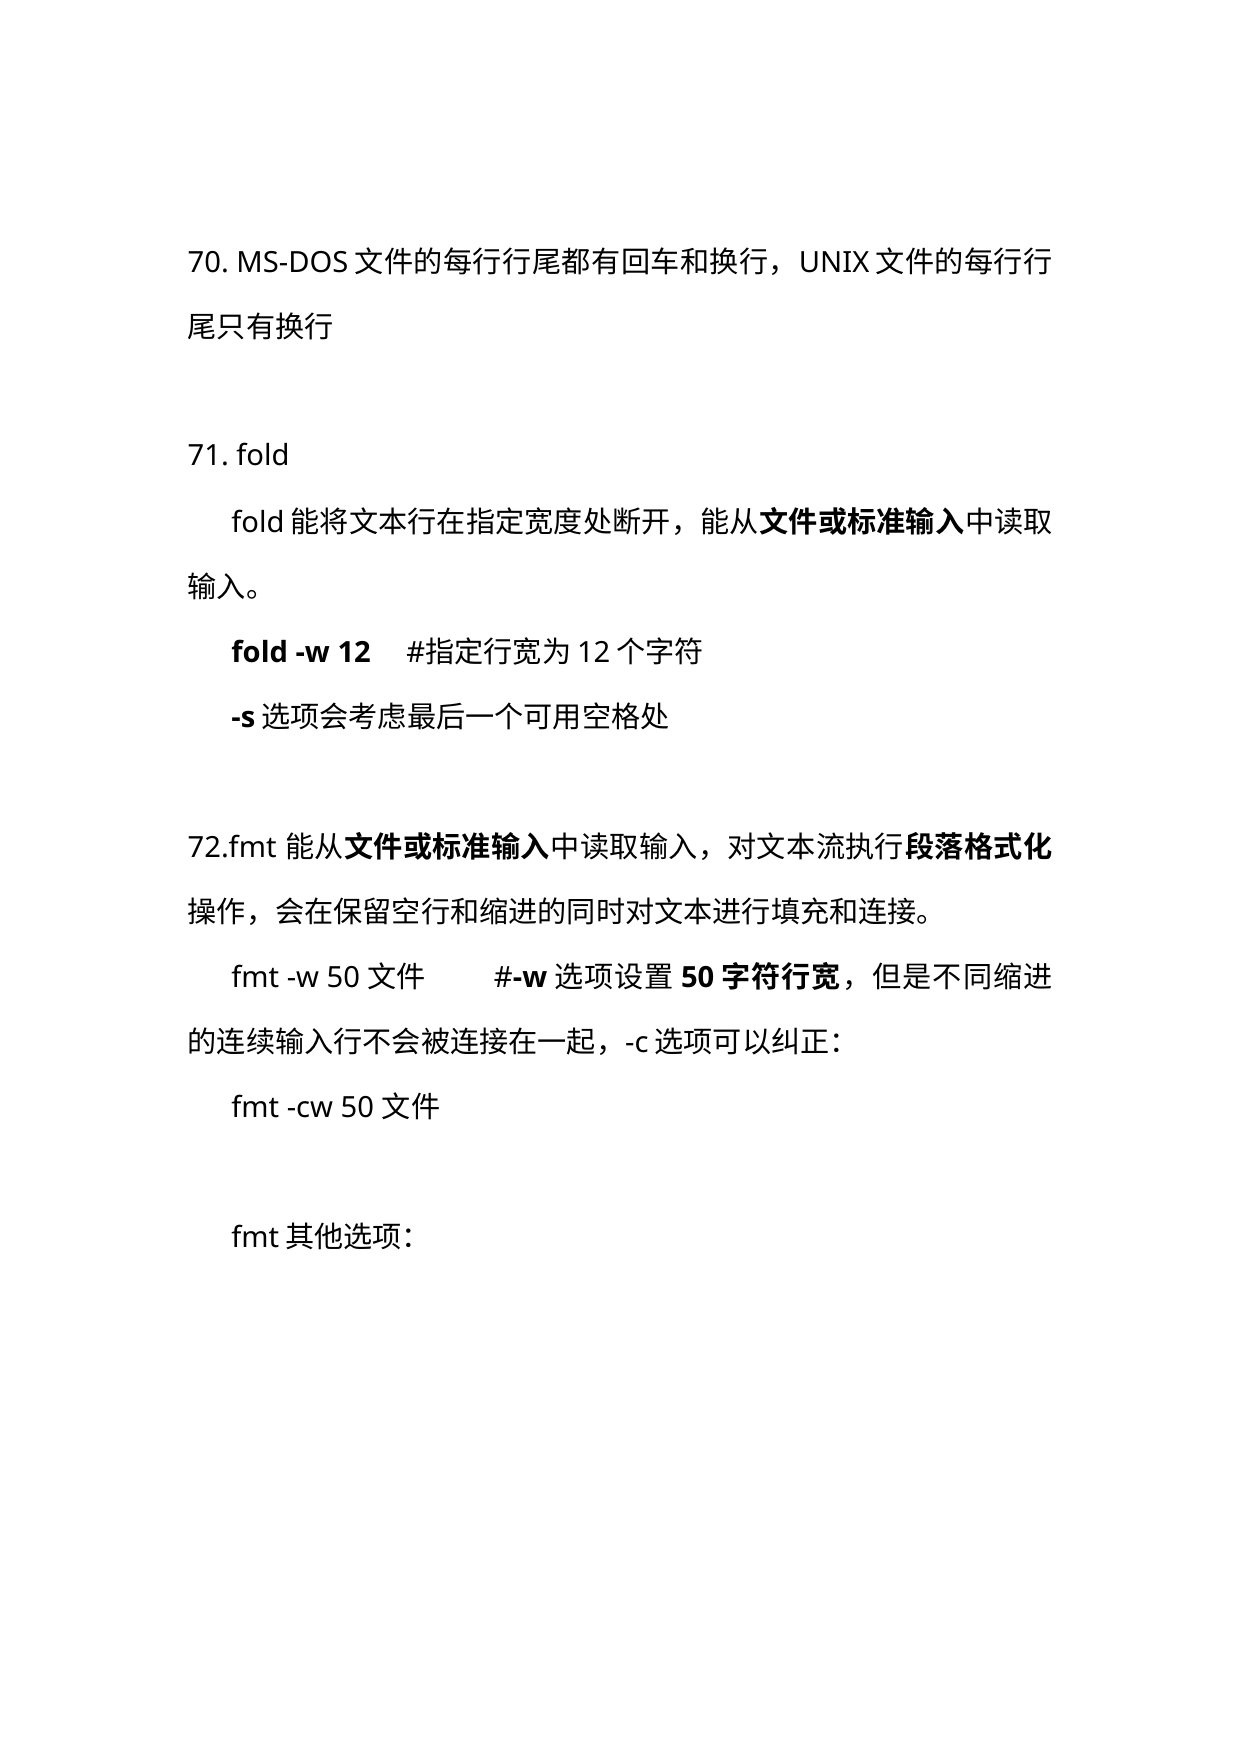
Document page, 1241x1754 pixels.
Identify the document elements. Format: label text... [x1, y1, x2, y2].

list 72.fmt 能从文件或标准输入中读取输入，对文本流执行段落格式化操作，会在保留空行和缩进的同时对文本进行填充和连接。 [187, 812, 1053, 942]
list fold能将文本行在指定宽度处断开，能从文件或标准输入中读取输入。 [187, 487, 1053, 617]
list fold -w 12 #指定行宽为12个字符 [187, 617, 1053, 682]
list fmt -w 50 文件 #-w选项设置50字符行宽，但是不同缩进的连续输入行不会被连接在一起，-c选项可以纠正： [187, 942, 1053, 1072]
list fold [187, 422, 1053, 487]
list fmt其他选项： [187, 1202, 1053, 1267]
list MS-DOS文件的每行行尾都有回车和换行，UNIX文件的每行行尾只有换行 [187, 227, 1053, 357]
list fmt -cw 50 文件 [187, 1072, 1053, 1137]
list -s选项会考虑最后一个可用空格处 [187, 682, 1053, 747]
